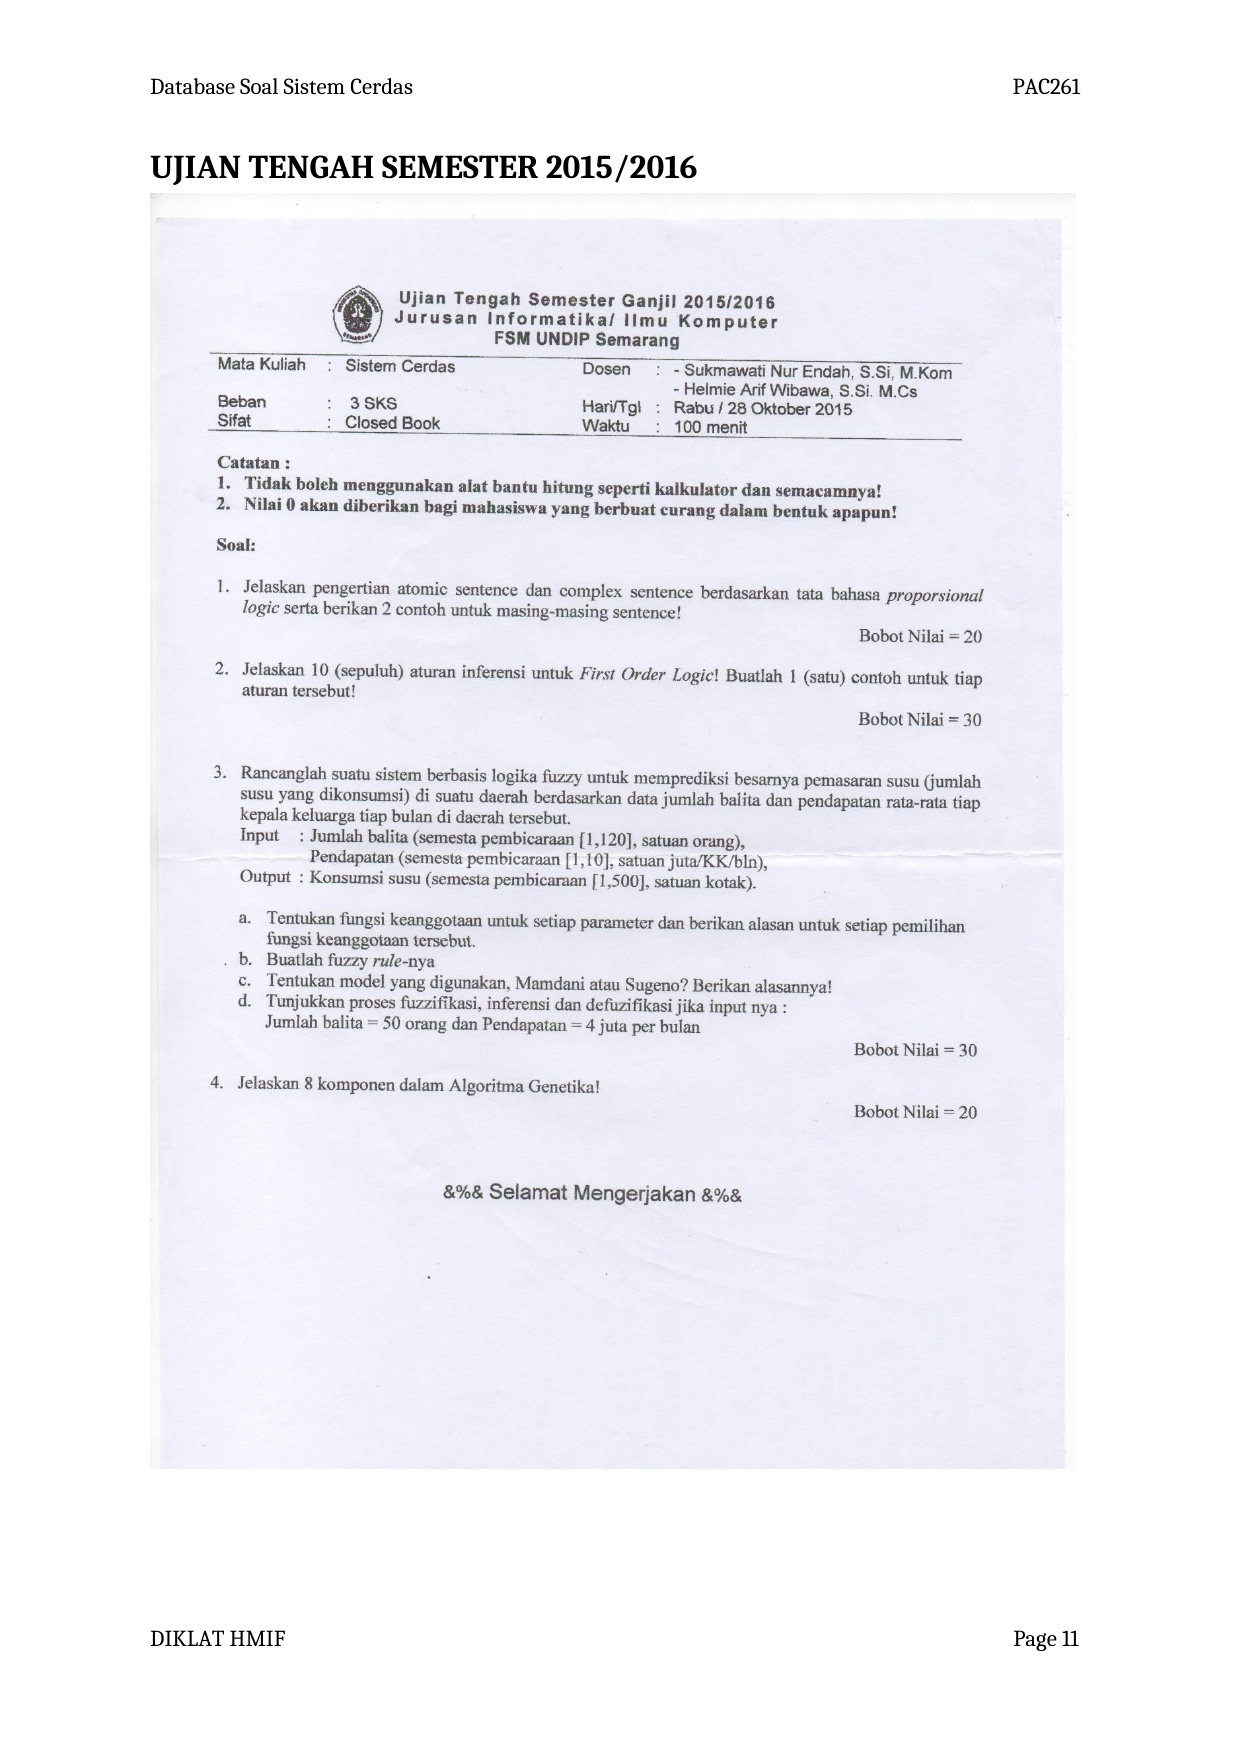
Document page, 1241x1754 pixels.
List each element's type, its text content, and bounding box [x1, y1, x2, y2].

picture [150, 193, 1077, 1469]
text UJIAN TENGAH SEMESTER 2015/2016 [150, 149, 1140, 187]
